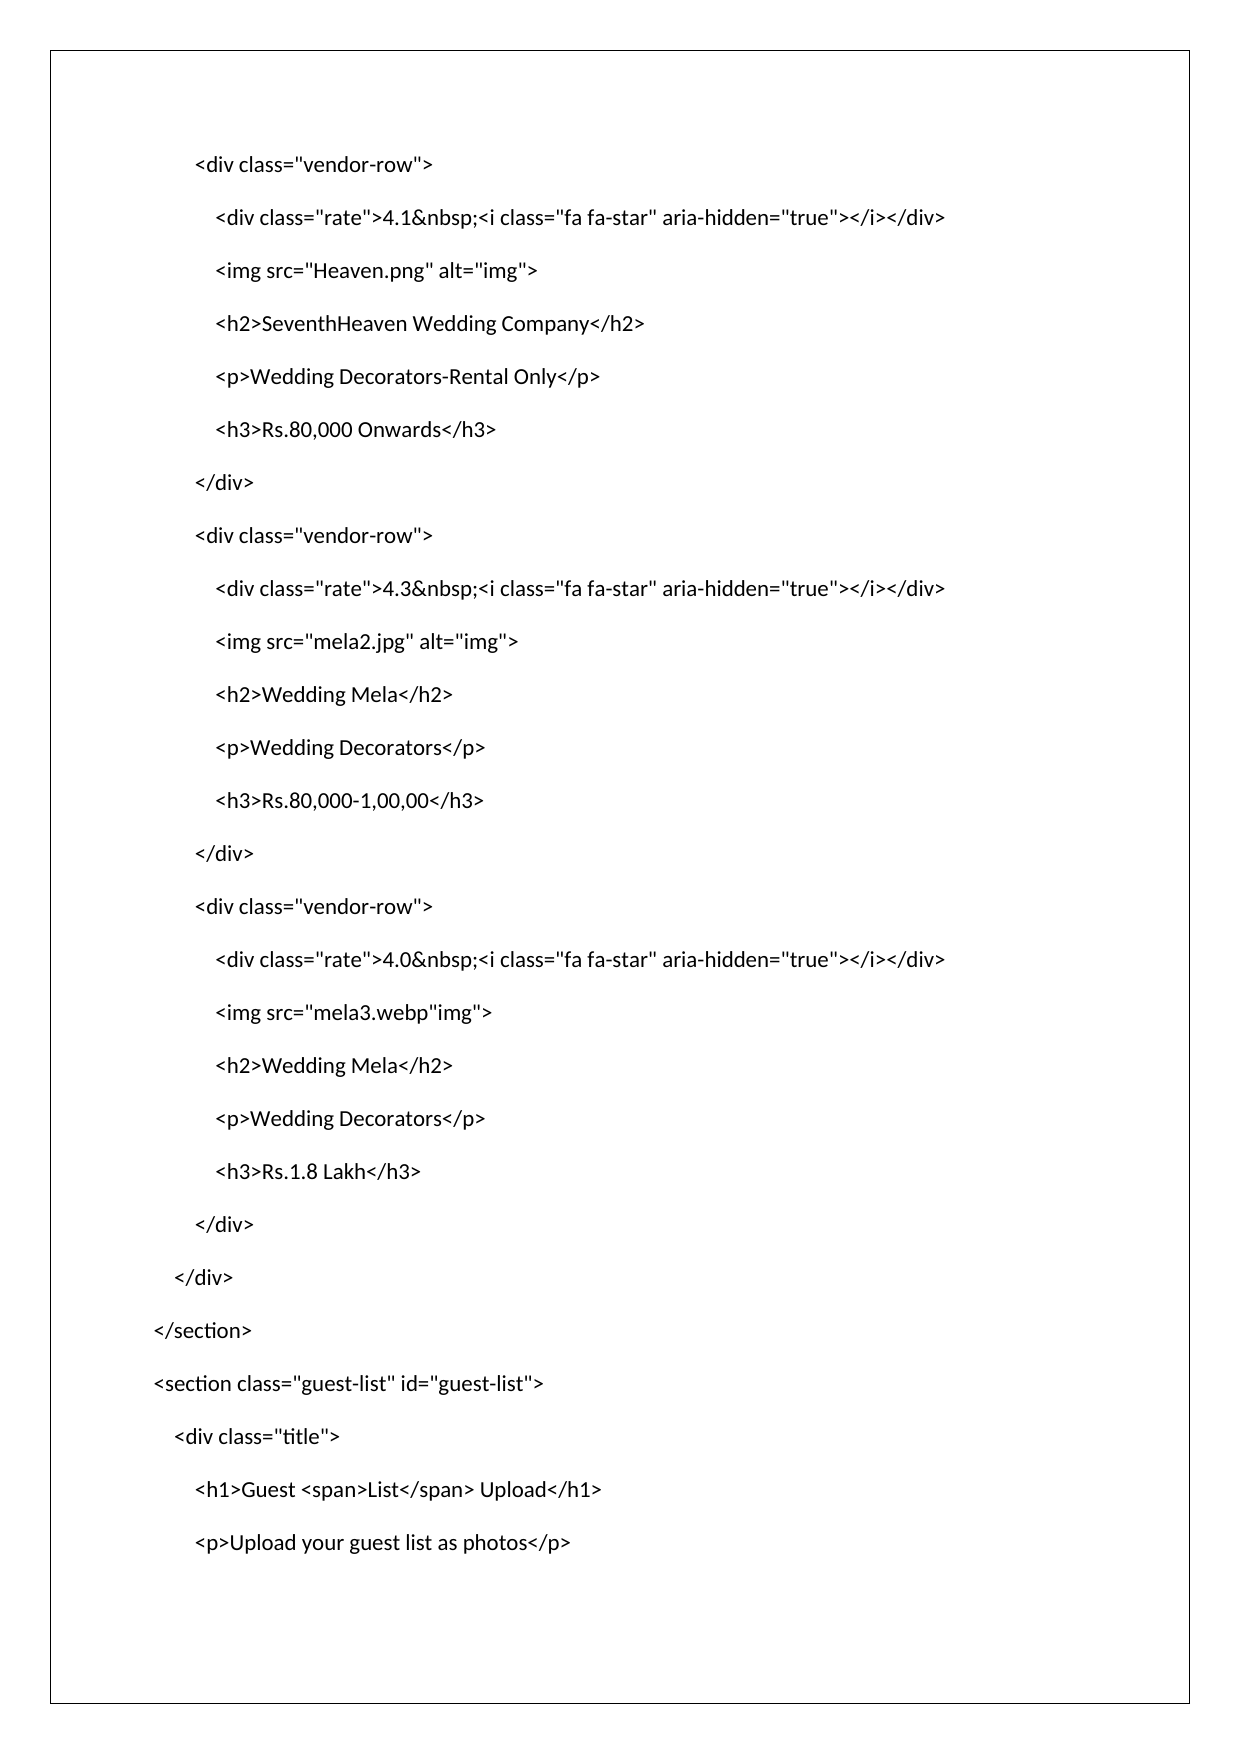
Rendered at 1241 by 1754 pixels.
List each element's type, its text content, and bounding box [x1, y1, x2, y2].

text <p>Wedding Decorators-Rental Only</p> [133, 362, 1090, 390]
text <p>Wedding Decorators</p> [133, 733, 1090, 761]
text <img src="mela2.jpg" alt="img"> [133, 627, 1090, 655]
text <div class="rate">4.0&nbsp;<i class="fa fa-star" aria-hidden="true"></i></div> [133, 945, 1090, 973]
text <div class="rate">4.1&nbsp;<i class="fa fa-star" aria-hidden="true"></i></div> [133, 203, 1090, 231]
text <h3>Rs.80,000-1,00,00</h3> [133, 786, 1090, 814]
text <h3>Rs.80,000 Onwards</h3> [133, 415, 1090, 443]
text <section class="guest-list" id="guest-list"> [133, 1369, 1090, 1397]
text </section> [133, 1316, 1090, 1344]
text <p>Wedding Decorators</p> [133, 1104, 1090, 1132]
text <h2>Wedding Mela</h2> [133, 1051, 1090, 1079]
text </div> [133, 839, 1090, 867]
text <h3>Rs.1.8 Lakh</h3> [133, 1157, 1090, 1185]
text </div> [133, 1210, 1090, 1238]
text <img src="Heaven.png" alt="img"> [133, 256, 1090, 284]
text <img src="mela3.webp"img"> [133, 998, 1090, 1026]
text <div class="vendor-row"> [133, 150, 1090, 178]
text <div class="title"> [133, 1422, 1090, 1451]
text <div class="vendor-row"> [133, 521, 1090, 549]
text <h1>Guest <span>List</span> Upload</h1> [133, 1476, 1090, 1503]
text <p>Upload your guest list as photos</p> [133, 1528, 1090, 1557]
text <div class="rate">4.3&nbsp;<i class="fa fa-star" aria-hidden="true"></i></div> [133, 574, 1090, 602]
text <div class="vendor-row"> [133, 892, 1090, 920]
text <h2>Wedding Mela</h2> [133, 680, 1090, 708]
text </div> [133, 1263, 1090, 1291]
text </div> [133, 468, 1090, 496]
text <h2>SeventhHeaven Wedding Company</h2> [133, 309, 1090, 337]
